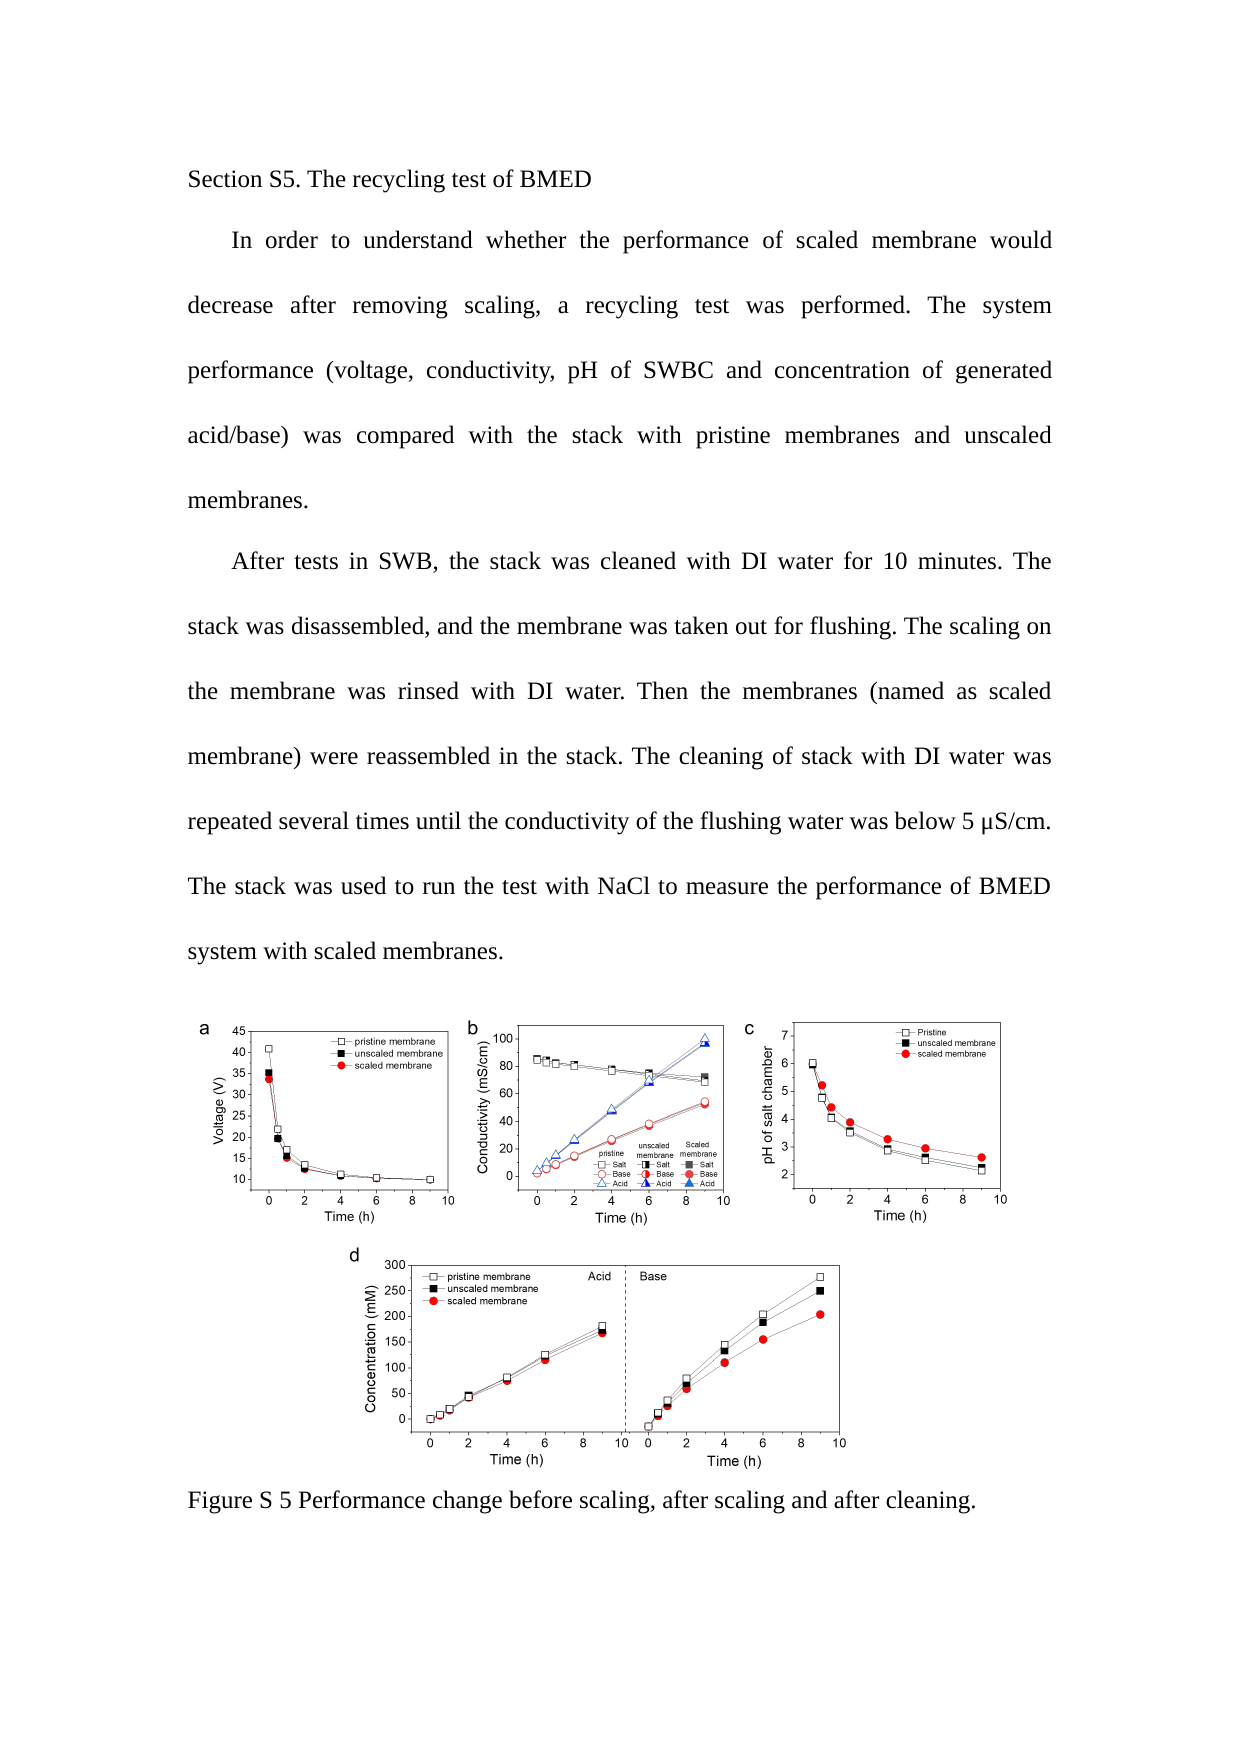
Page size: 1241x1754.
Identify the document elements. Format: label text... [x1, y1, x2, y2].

text In order to understand whether the performance of scaled membrane would decrease after removing scaling, a recycling test was performed. The system performance (voltage, conductivity, pH of SWBC and concentration of generated acid/base) was compared with the stack with pristine membranes and unscaled membranes. [187, 223, 1053, 516]
text Figure S 5 Performance change before scaling, after scaling and after cleaning. [187, 1483, 1053, 1516]
picture [187, 995, 1043, 1482]
text Section S5. The recycling test of BMED [187, 162, 1053, 194]
text After tests in SWB, the stack was cleaned with DI water for 10 minutes. The stack was disassembled, and the membrane was taken out for flushing. The scaling on the membrane was rinsed with DI water. Then the membranes (named as scaled membrane) were reassembled in the stack. The cleaning of stack with DI water was repeated several times until the conductivity of the flushing water was below 5 μS/cm. The stack was used to run the test with NaCl to measure the performance of BMED system with scaled membranes. [187, 544, 1053, 967]
